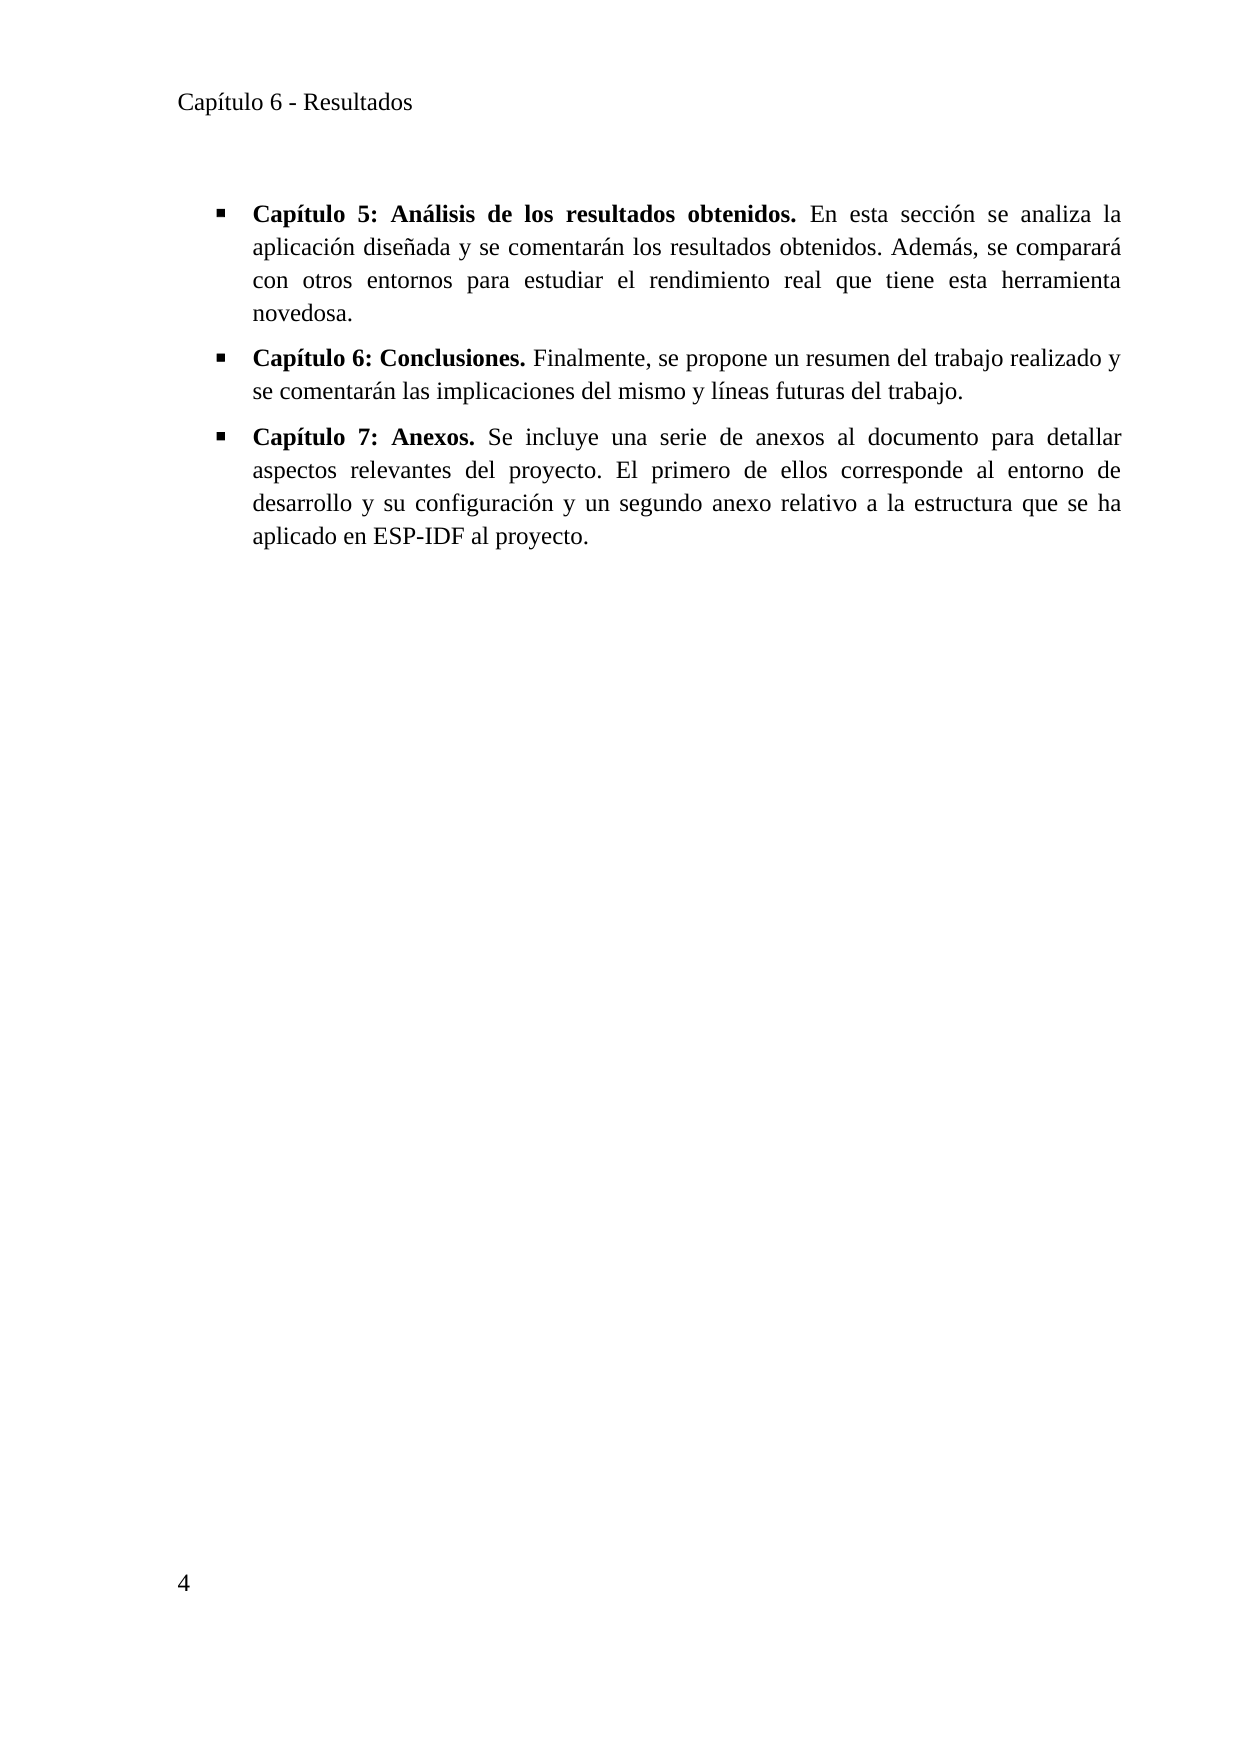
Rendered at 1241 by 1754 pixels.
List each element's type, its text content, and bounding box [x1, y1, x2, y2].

list Capítulo 5: Análisis de los resultados obtenidos. En esta sección se analiza la aplicación diseñada y se comentarán los resultados obtenidos. Además, se comparará con otros entornos para estudiar el rendimiento real que tiene esta herramienta novedosa. [215, 199, 1122, 326]
list Capítulo 7: Anexos. Se incluye una serie de anexos al documento para detallar aspectos relevantes del proyecto. El primero de ellos corresponde al entorno de desarrollo y su configuración y un segundo anexo relativo a la estructura que se ha aplicado en ESP-IDF al proyecto. [215, 422, 1122, 549]
list Capítulo 6: Conclusiones. Finalmente, se propone un resumen del trabajo realizado y se comentarán las implicaciones del mismo y líneas futuras del trabajo. [215, 343, 1122, 405]
